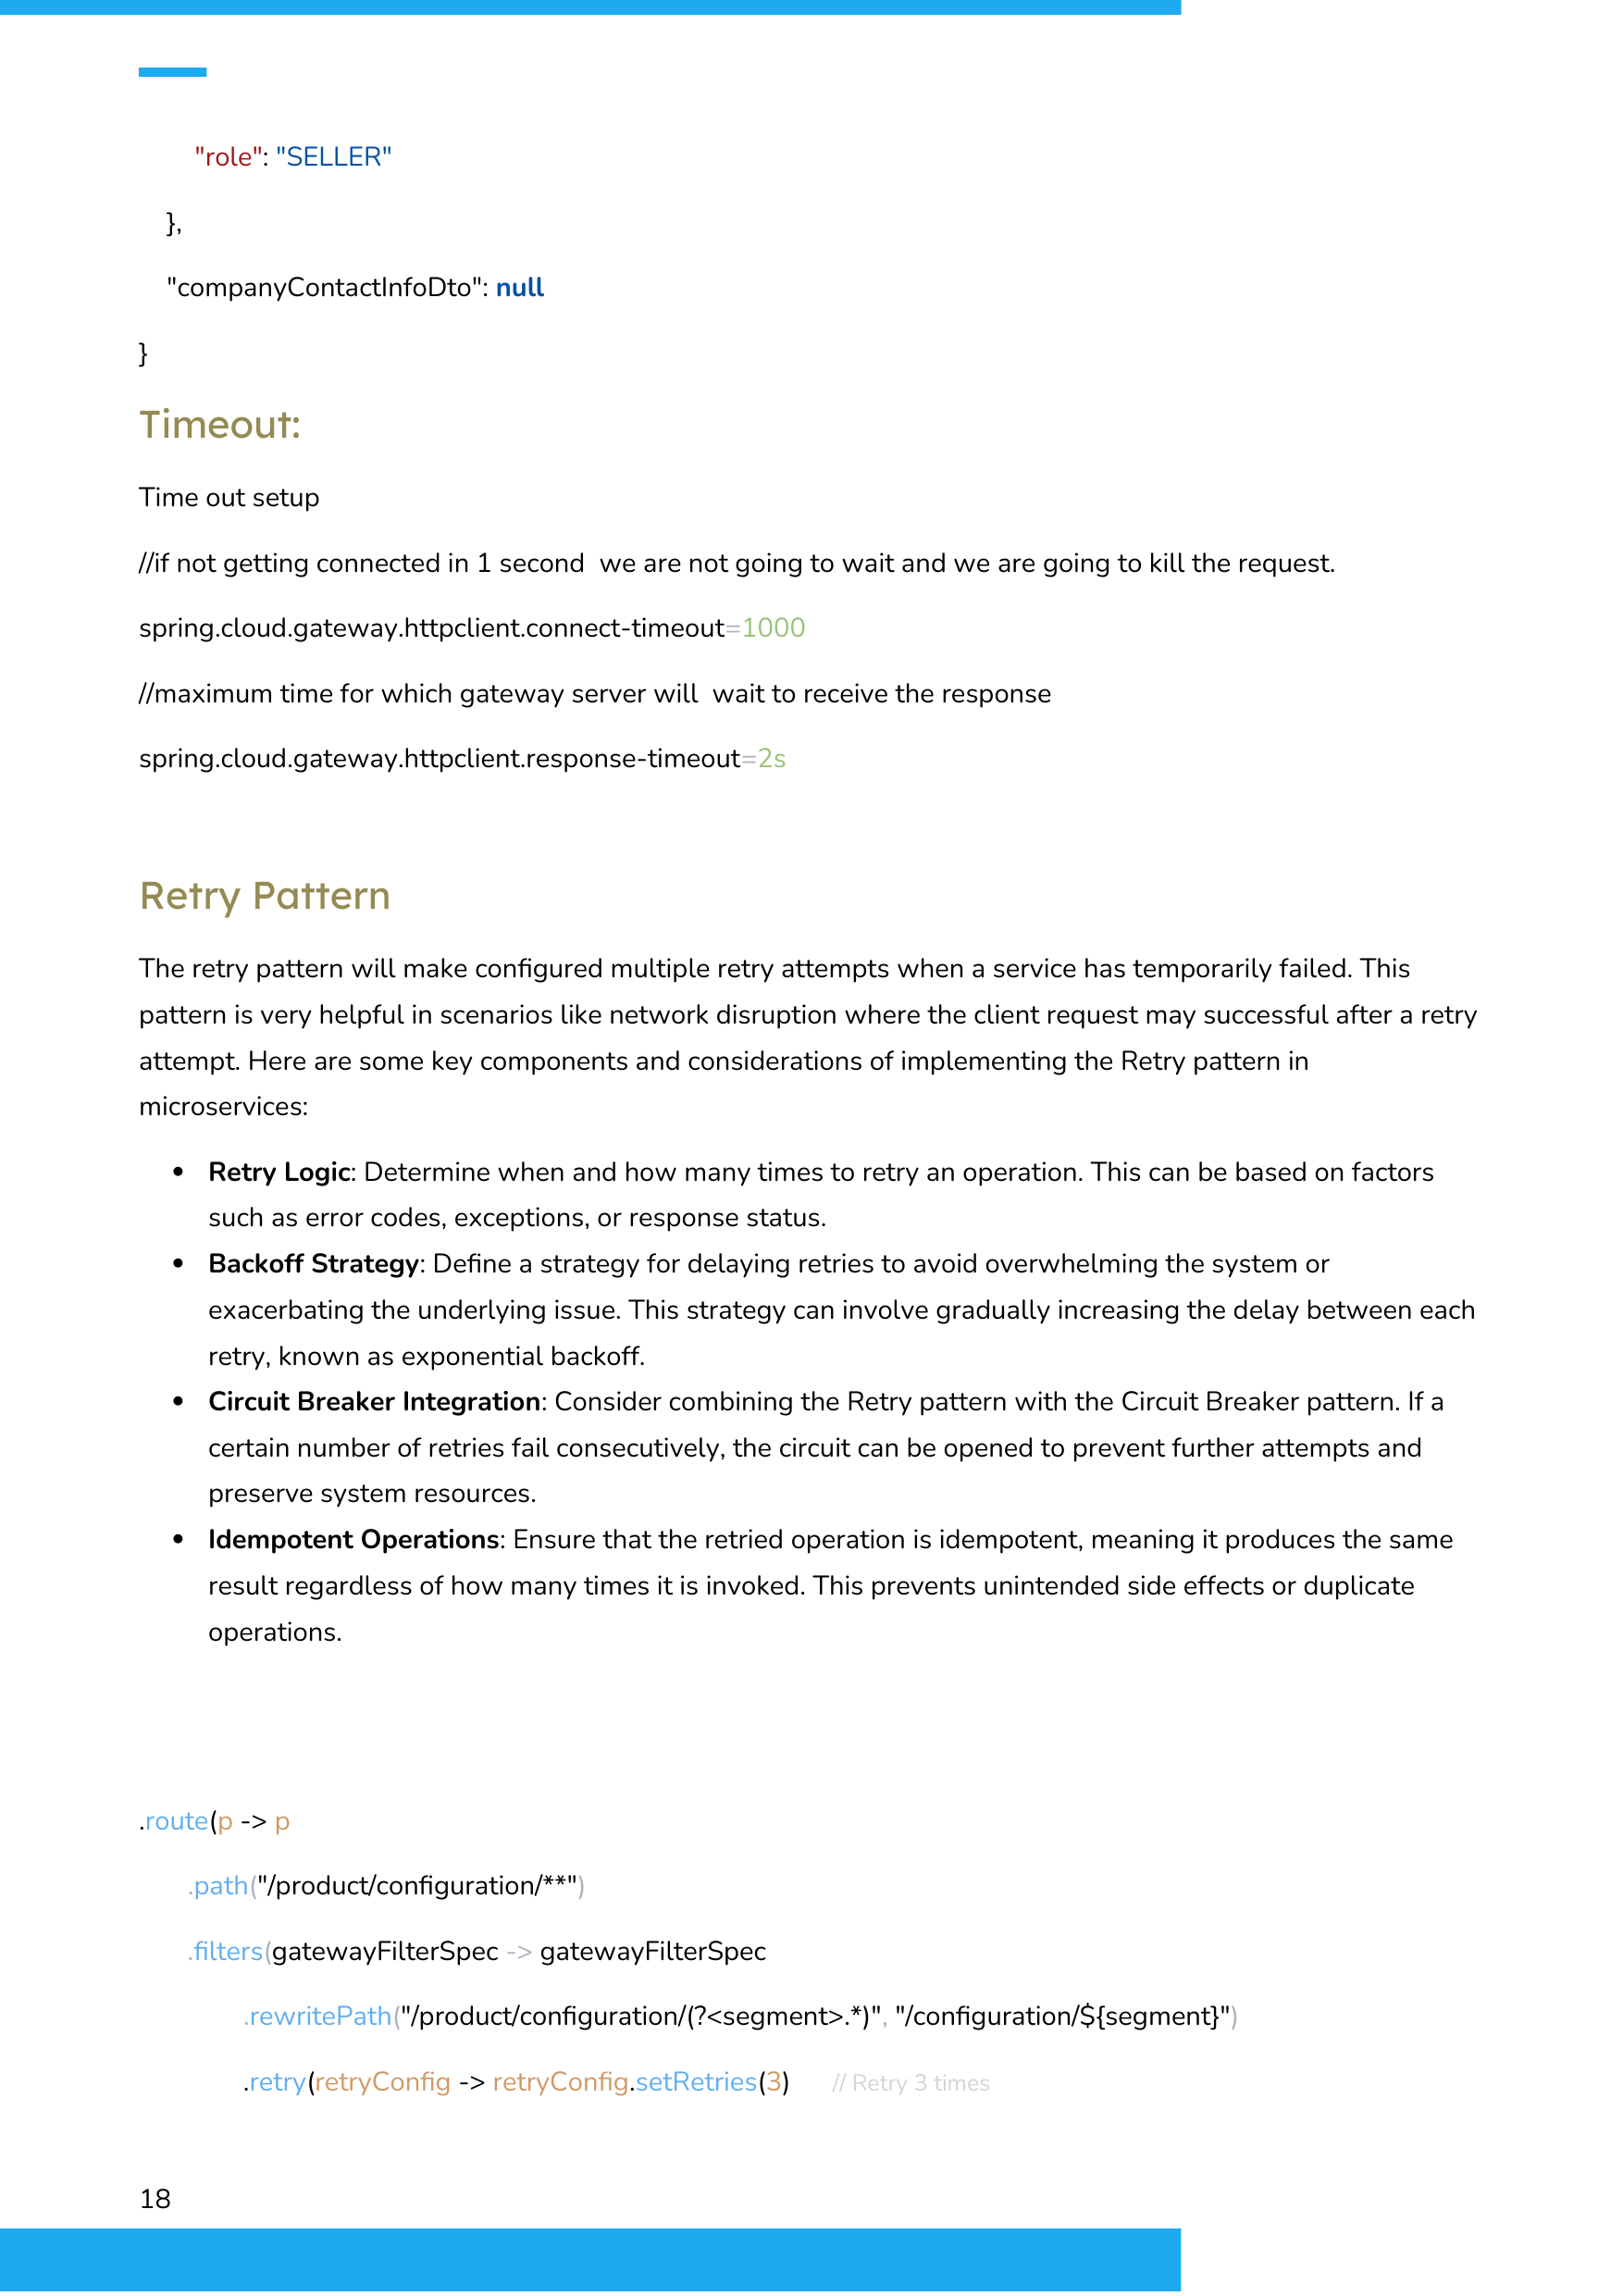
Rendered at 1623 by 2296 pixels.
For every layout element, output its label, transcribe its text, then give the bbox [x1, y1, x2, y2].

text } [139, 335, 1484, 371]
text The retry pattern will make configured multiple retry attempts when a service has temporarily failed. This pattern is very helpful in scenarios like network disruption where the client request may successful after a retry attempt. Here are some key components and considerations of implementing the Retry pattern in microservices: [139, 950, 1484, 1125]
picture [0, 2228, 1182, 2291]
text .path("/product/configuration/**") [139, 1868, 1484, 1905]
subtitle Retry Pattern [139, 871, 1484, 919]
text .retry(retryConfig -> retryConfig.setRetries(3) // Retry 3 times [139, 2064, 1484, 2101]
text spring.cloud.gateway.httpclient.response-timeout=2s [139, 740, 1484, 777]
text Time out setup [139, 479, 1484, 516]
text "role": "SELLER" [139, 139, 1484, 176]
text spring.cloud.gateway.httpclient.connect-timeout=1000 [139, 610, 1484, 647]
list Backoff Strategy: Define a strategy for delaying retries to avoid overwhelming the system or exacerbating the underlying issue. This strategy can involve gradually increasing the delay between each retry, known as exponential backoff. [173, 1246, 1484, 1374]
text .rewritePath("/product/configuration/(?<segment>.*)", "/configuration/${segment}") [139, 1998, 1484, 2035]
text //if not getting connected in 1 second we are not going to wait and we are going to kill the request. [139, 544, 1484, 581]
list Retry Logic: Determine when and how many times to retry an operation. This can be based on factors such as error codes, exceptions, or response status. [173, 1154, 1484, 1236]
text }, [139, 205, 1484, 241]
text //maximum time for which gateway server will wait to receive the response [139, 675, 1484, 712]
subtitle Timeout: [139, 400, 1484, 448]
list Circuit Breaker Integration: Consider combining the Retry pattern with the Circuit Breaker pattern. If a certain number of retries fail consecutively, the circuit can be opened to prevent further attempts and preserve system resources. [173, 1384, 1484, 1512]
text "companyContactInfoDto": null [139, 269, 1484, 306]
text .filters(gatewayFilterSpec -> gatewayFilterSpec [139, 1933, 1484, 1970]
picture [0, 0, 1182, 15]
picture [139, 68, 207, 77]
text .route(p -> p [139, 1803, 1484, 1840]
list Idempotent Operations: Ensure that the retried operation is idempotent, meaning it produces the same result regardless of how many times it is invoked. This prevents unintended side effects or duplicate operations. [173, 1521, 1484, 1650]
